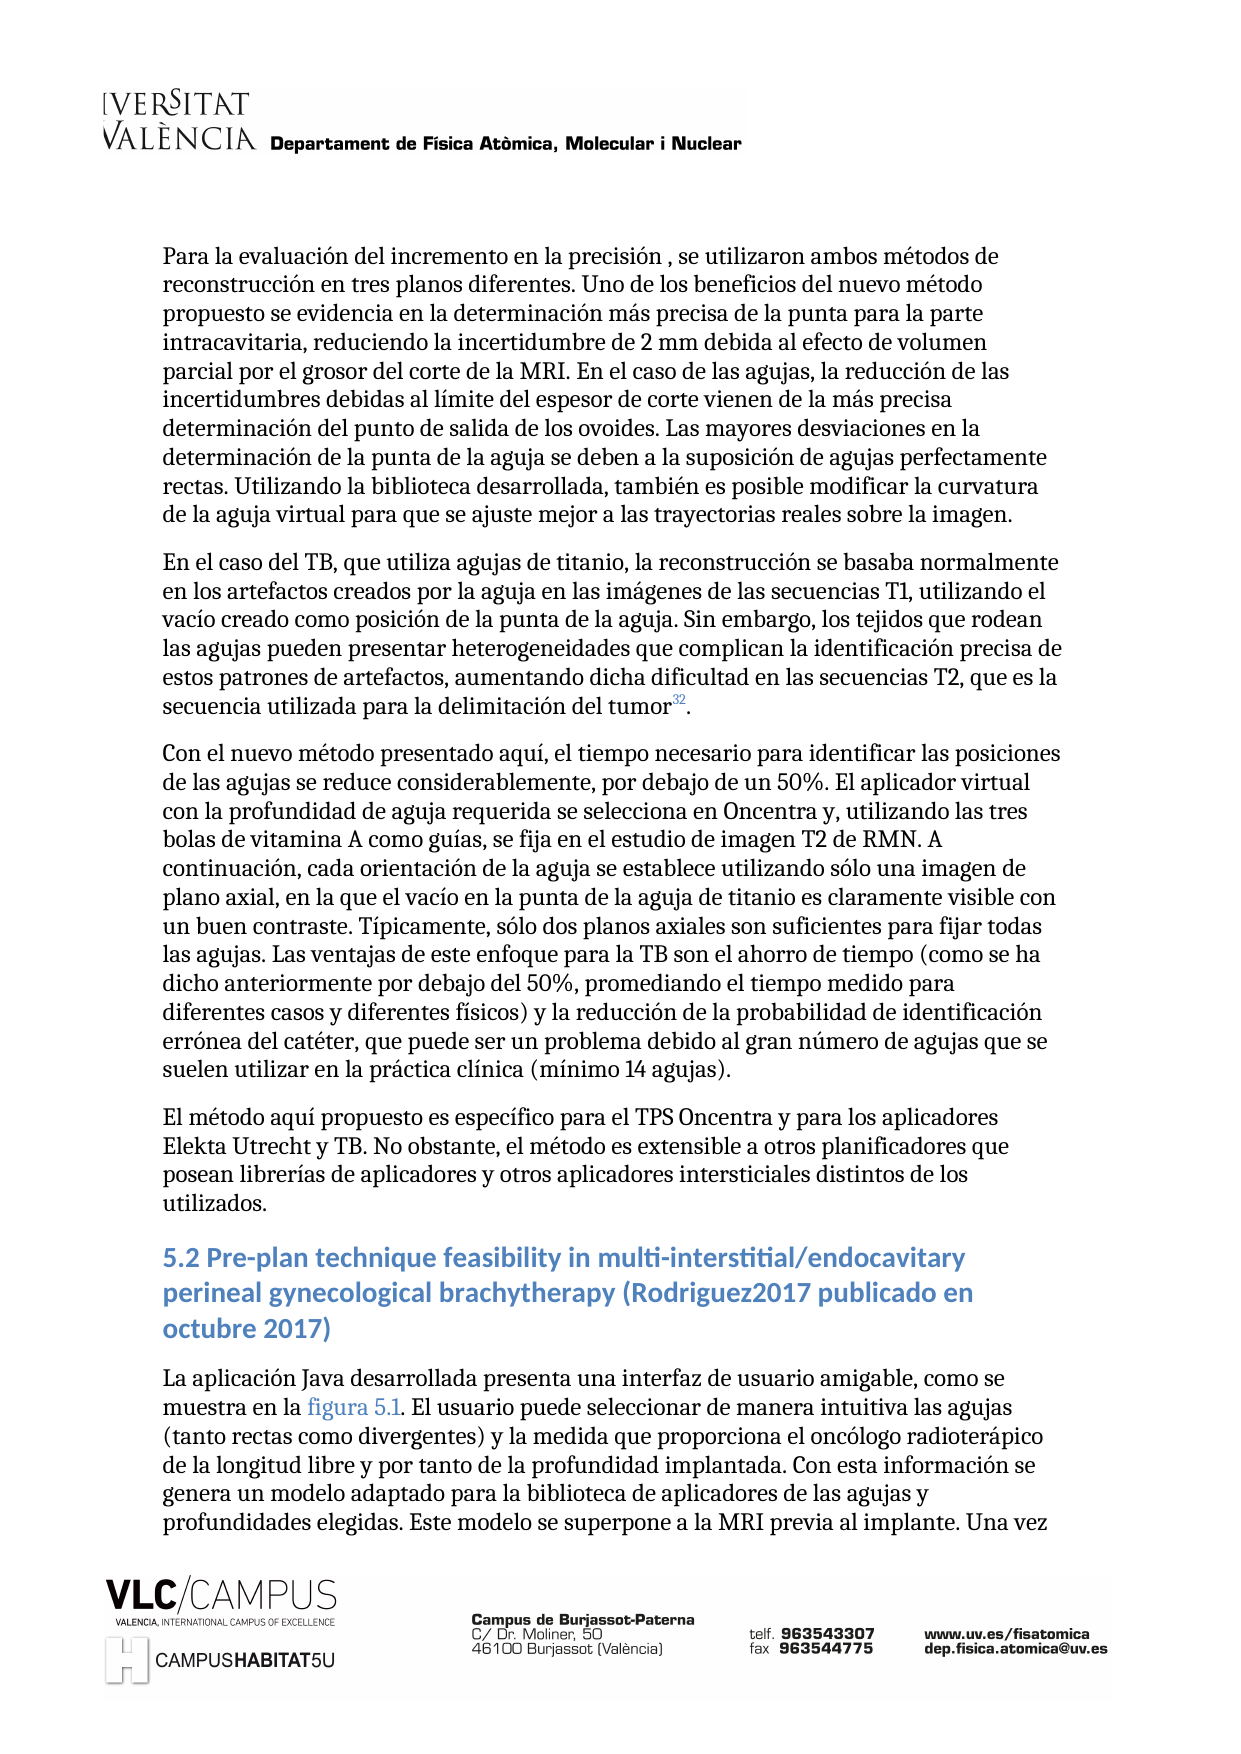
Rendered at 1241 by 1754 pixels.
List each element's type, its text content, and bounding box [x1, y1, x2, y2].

text Para la evaluación del incremento en la precisión , se utilizaron ambos métodos de reconstrucción en tres planos diferentes. Uno de los beneficios del nuevo método propuesto se evidencia en la determinación más precisa de la punta para la parte intracavitaria, reduciendo la incertidumbre de 2 mm debida al efecto de volumen parcial por el grosor del corte de la MRI. En el caso de las agujas, la reducción de las incertidumbres debidas al límite del espesor de corte vienen de la más precisa determinación del punto de salida de los ovoides. Las mayores desviaciones en la determinación de la punta de la aguja se deben a la suposición de agujas perfectamente rectas. Utilizando la biblioteca desarrollada, también es posible modificar la curvatura de la aguja virtual para que se ajuste mejor a las trayectorias reales sobre la imagen. [162, 242, 1063, 529]
picture [103, 1575, 1113, 1701]
text El método aquí propuesto es específico para el TPS Oncentra y para los aplicadores Elekta Utrecht y TB. No obstante, el método es extensible a otros planificadores que posean librerías de aplicadores y otros aplicadores intersticiales distintos de los utilizados. [162, 1103, 1063, 1218]
text Con el nuevo método presentado aquí, el tiempo necesario para identificar las posiciones de las agujas se reduce considerablemente, por debajo de un 50%. El aplicador virtual con la profundidad de aguja requerida se selecciona en Oncentra y, utilizando las tres bolas de vitamina A como guías, se fija en el estudio de imagen T2 de RMN. A continuación, cada orientación de la aguja se establece utilizando sólo una imagen de plano axial, en la que el vacío en la punta de la aguja de titanio es claramente visible con un buen contraste. Típicamente, sólo dos planos axiales son suficientes para fijar todas las agujas. Las ventajas de este enfoque para la TB son el ahorro de tiempo (como se ha dicho anteriormente por debajo del 50%, promediando el tiempo medido para diferentes casos y diferentes físicos) y la reducción de la probabilidad de identificación errónea del catéter, que puede ser un problema debido al gran número de agujas que se suelen utilizar en la práctica clínica (mínimo 14 agujas). [162, 739, 1063, 1084]
picture [103, 87, 748, 156]
subtitle 5.2 Pre-plan technique feasibility in multi-interstitial/endocavitary perineal gynecological brachytherapy (Rodriguez2017 publicado en octubre 2017) [162, 1239, 1063, 1346]
text En el caso del TB, que utiliza agujas de titanio, la reconstrucción se basaba normalmente en los artefactos creados por la aguja en las imágenes de las secuencias T1, utilizando el vacío creado como posición de la punta de la aguja. Sin embargo, los tejidos que rodean las agujas pueden presentar heterogeneidades que complican la identificación precisa de estos patrones de artefactos, aumentando dicha dificultad en las secuencias T2, que es la secuencia utilizada para la delimitación del tumor32. [162, 548, 1063, 720]
